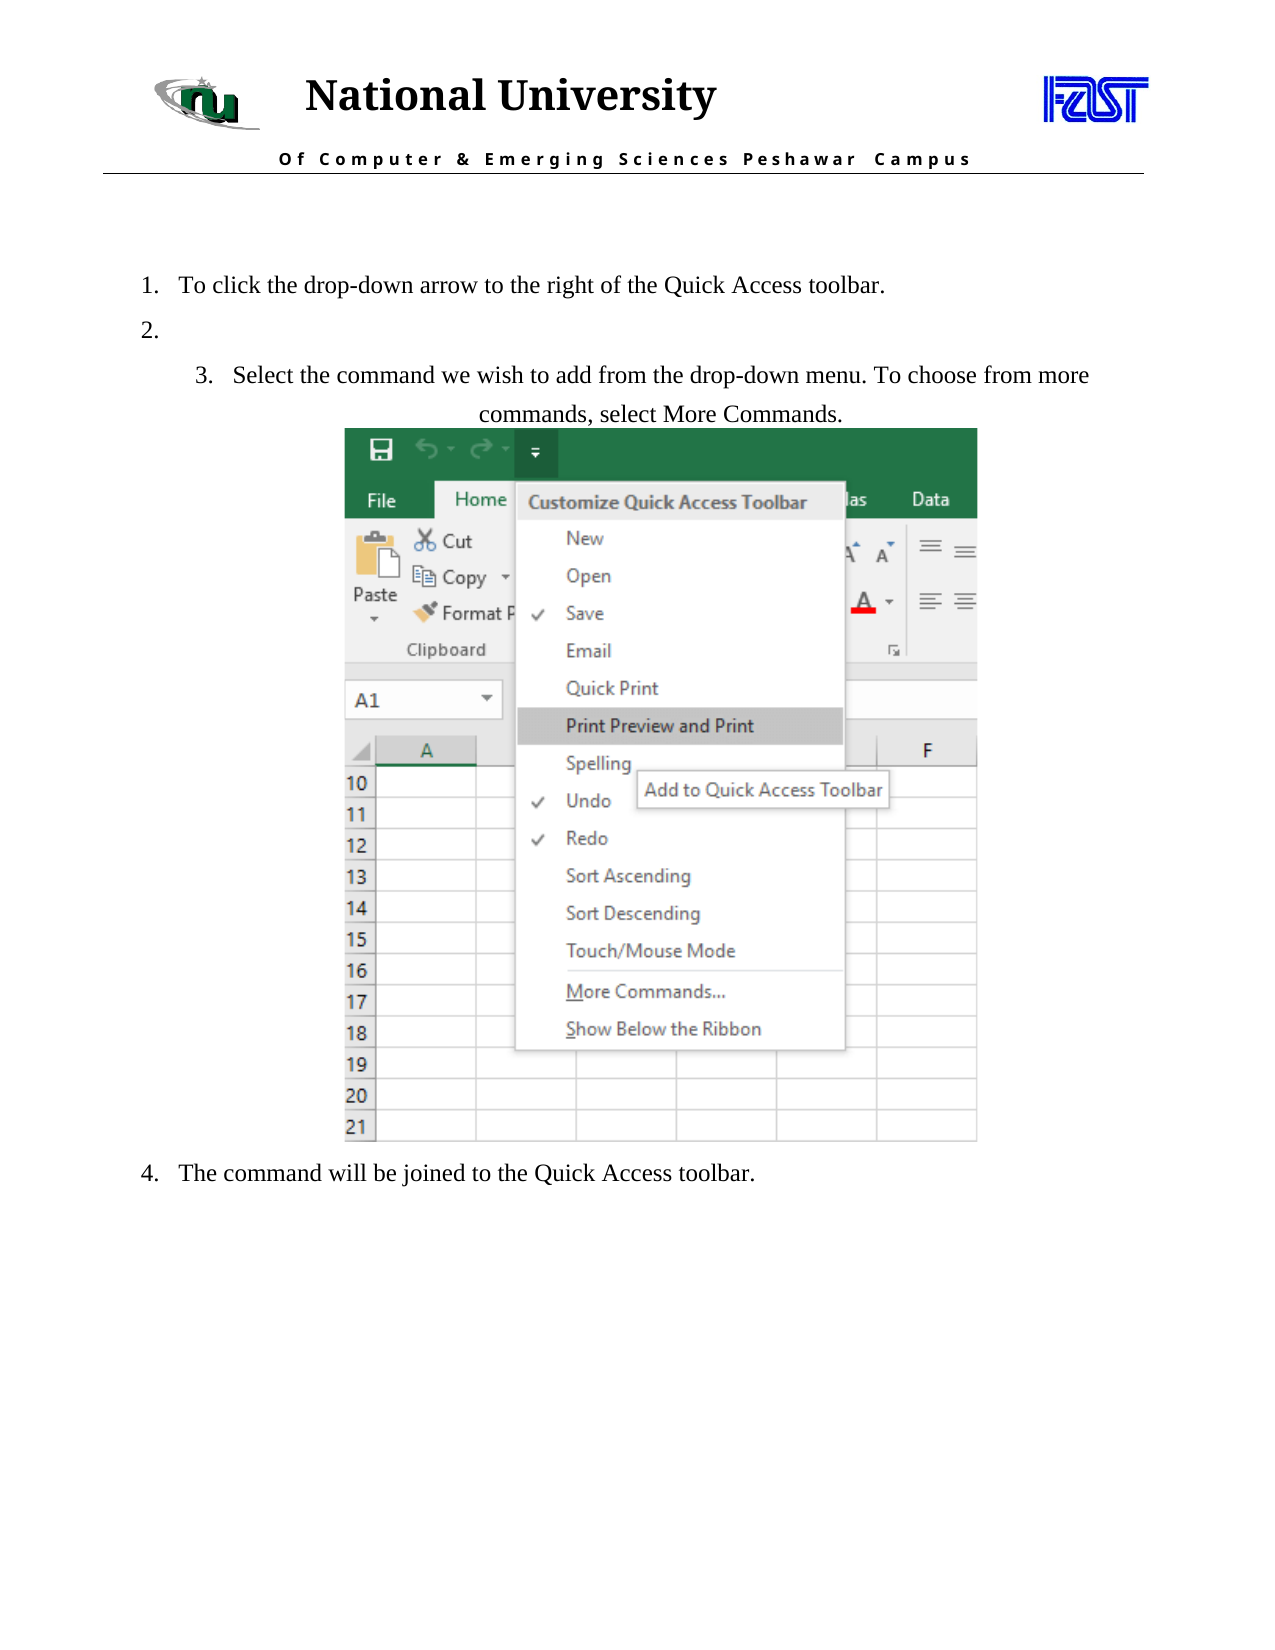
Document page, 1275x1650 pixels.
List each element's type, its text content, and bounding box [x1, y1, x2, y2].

picture [344, 428, 978, 1142]
picture [153, 68, 260, 130]
picture [1036, 75, 1152, 124]
list To click the drop-down arrow to the right of the Quick Access toolbar. [141, 259, 1144, 298]
list The command will be joined to the Quick Access toolbar. [141, 1148, 1144, 1187]
